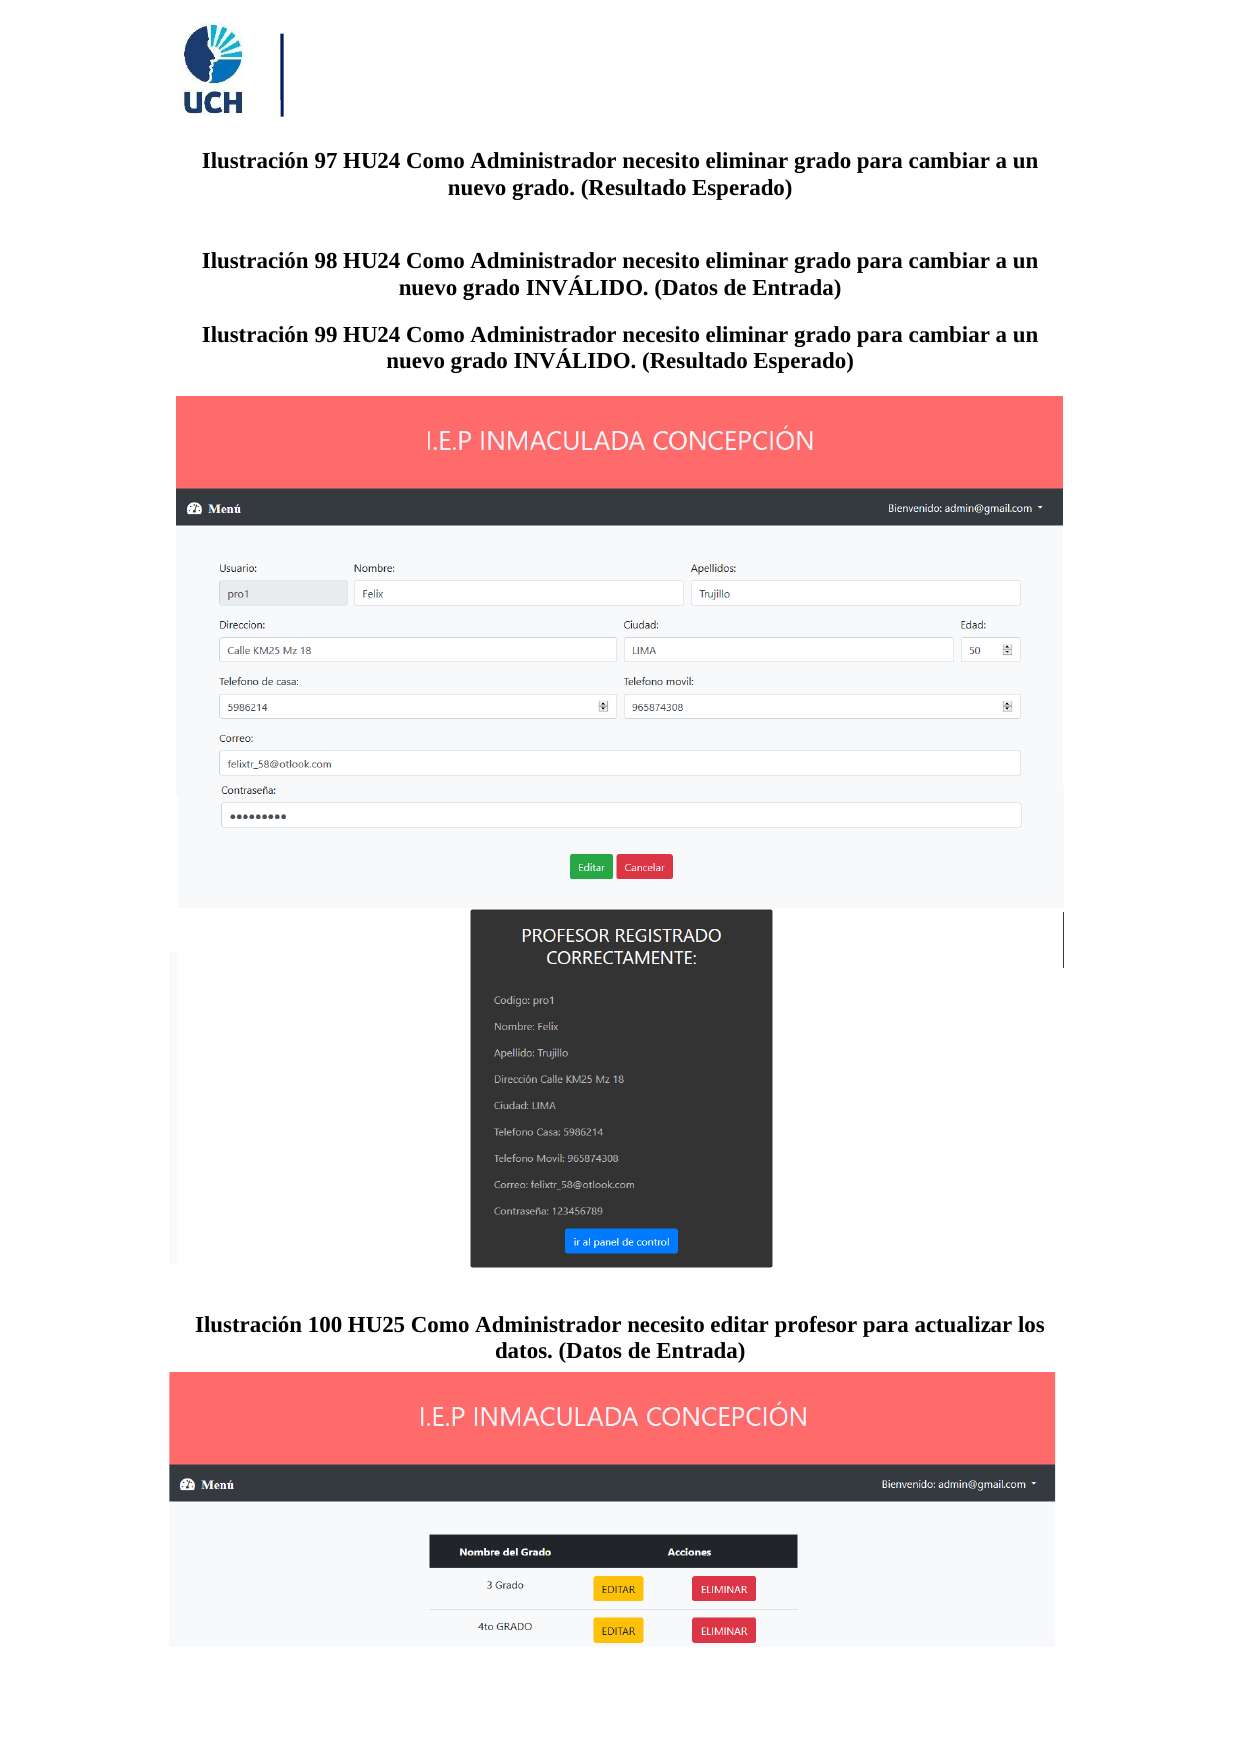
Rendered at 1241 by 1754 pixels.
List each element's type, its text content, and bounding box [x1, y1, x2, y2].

picture [177, 22, 251, 117]
